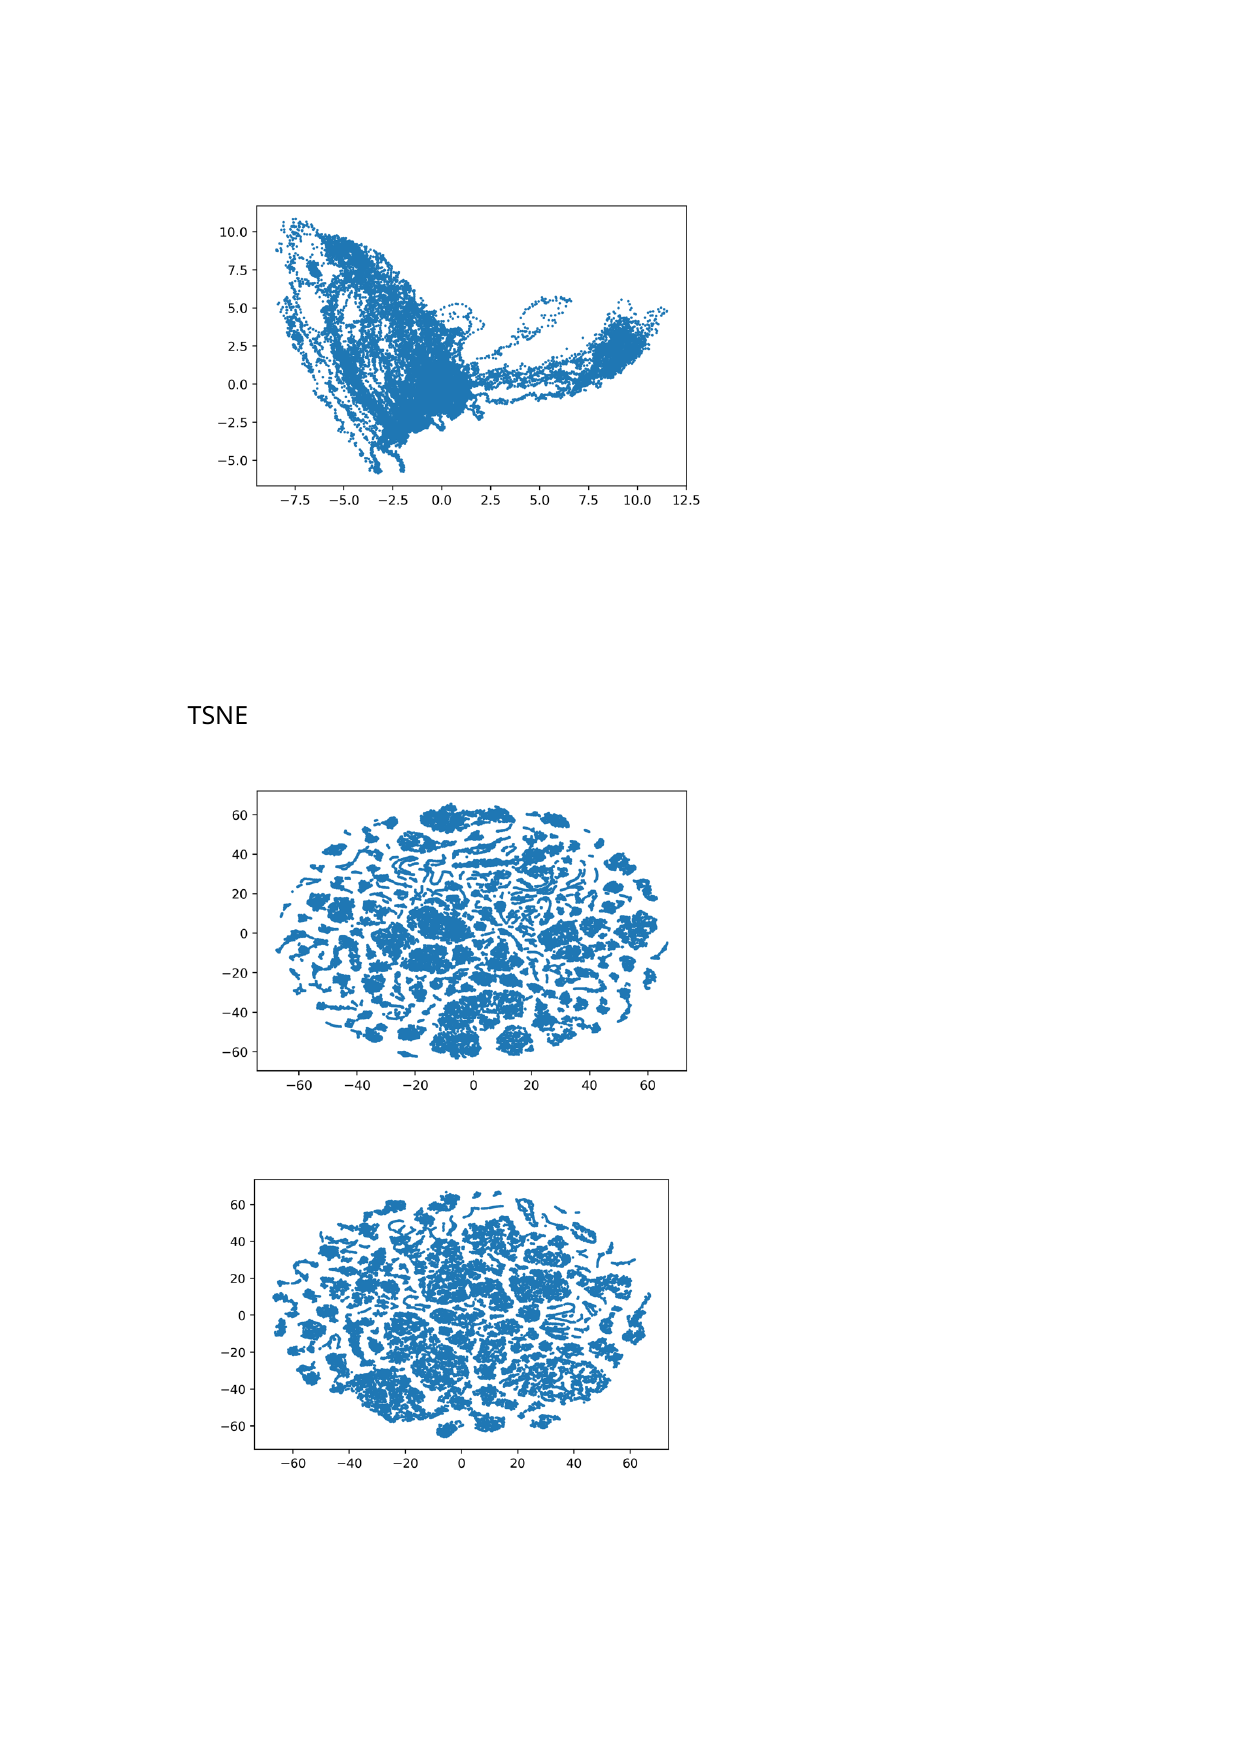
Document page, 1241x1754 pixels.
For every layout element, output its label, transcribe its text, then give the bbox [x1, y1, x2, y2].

text TSNE [187, 682, 1053, 747]
picture [187, 1137, 722, 1494]
picture [187, 747, 742, 1117]
picture [187, 162, 742, 532]
